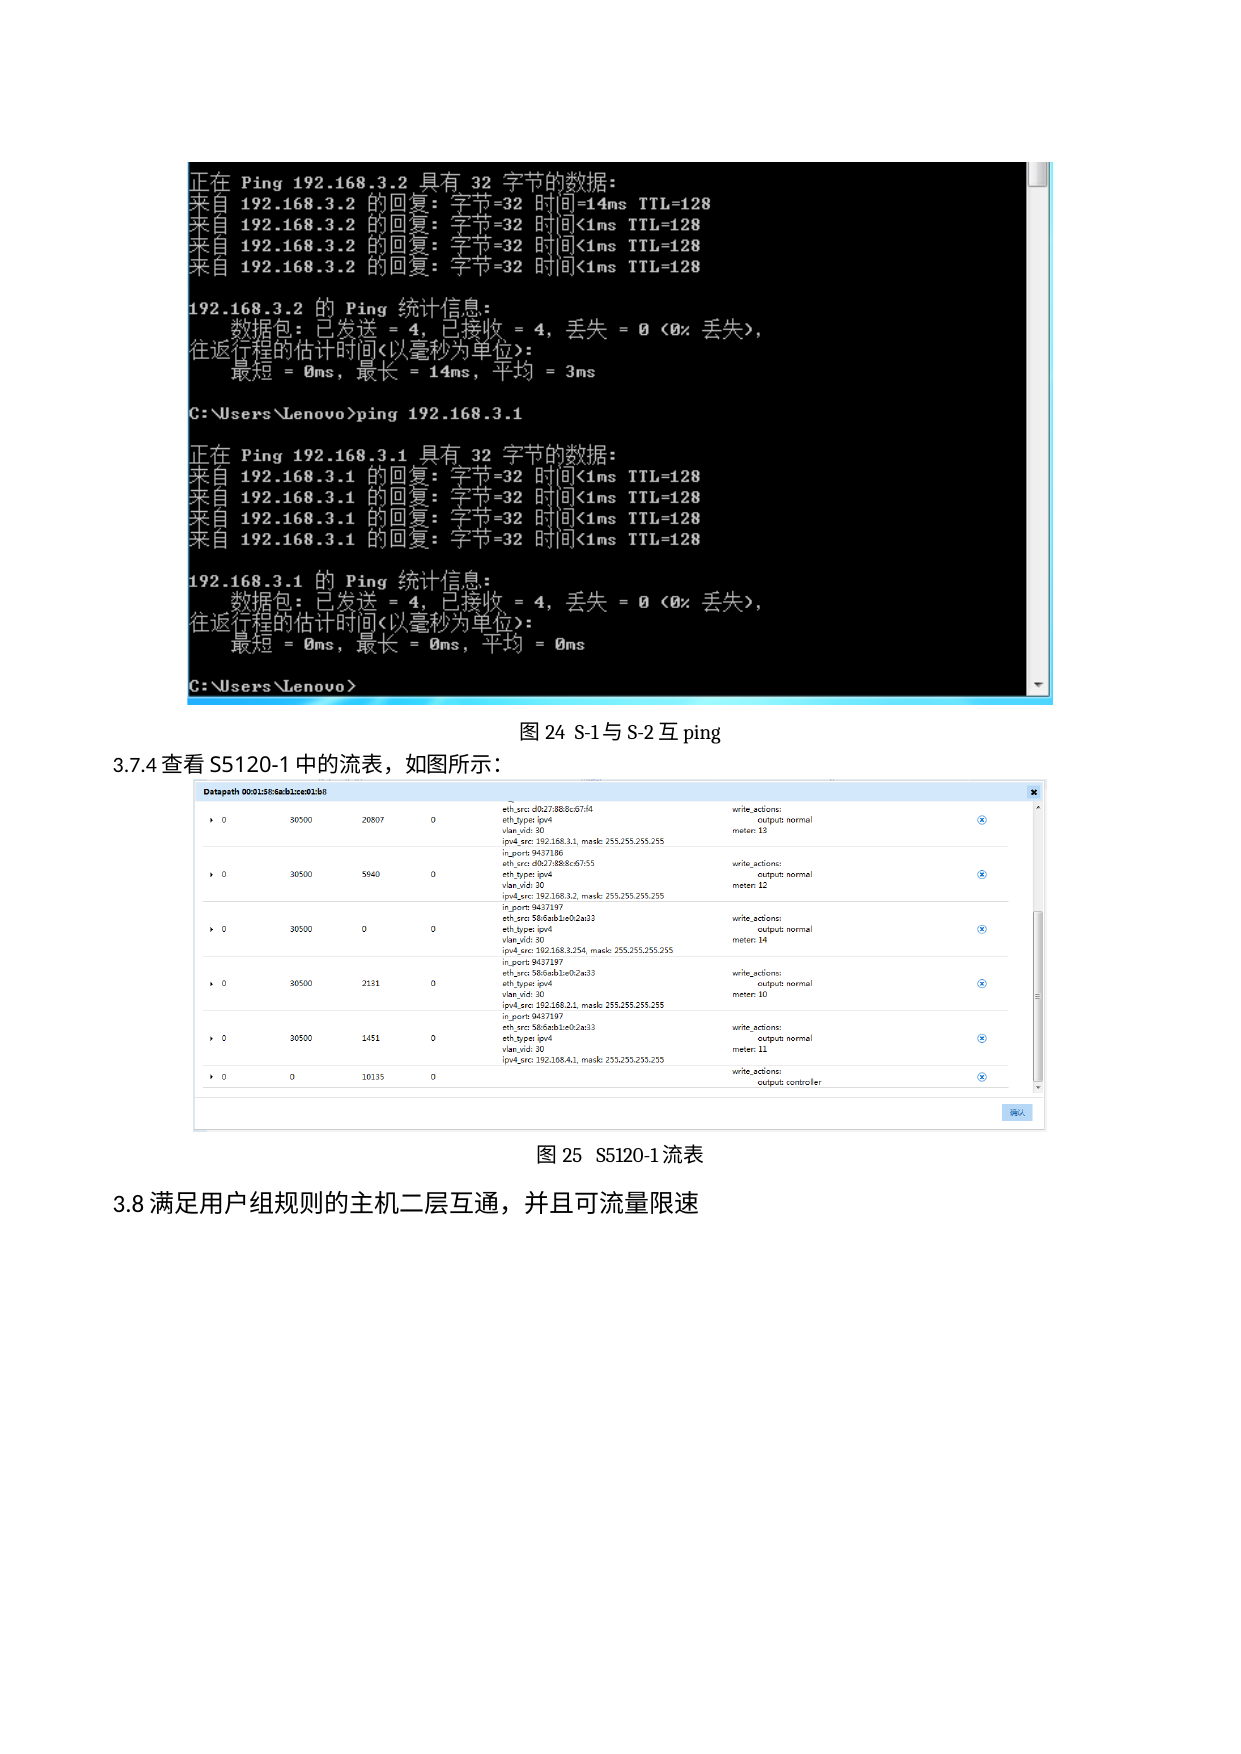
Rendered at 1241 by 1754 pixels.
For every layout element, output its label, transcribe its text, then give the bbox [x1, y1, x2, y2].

text 图 25 S5120-1流表 [112, 1137, 1128, 1169]
text 3.7.4查看S5120-1中的流表，如图所示： [112, 747, 1128, 779]
text 3.8满足用户组规则的主机二层互通，并且可流量限速 [112, 1169, 1128, 1234]
picture [193, 779, 1048, 1132]
text 图 24 S-1与S-2互ping [112, 714, 1128, 747]
picture [187, 162, 1053, 705]
